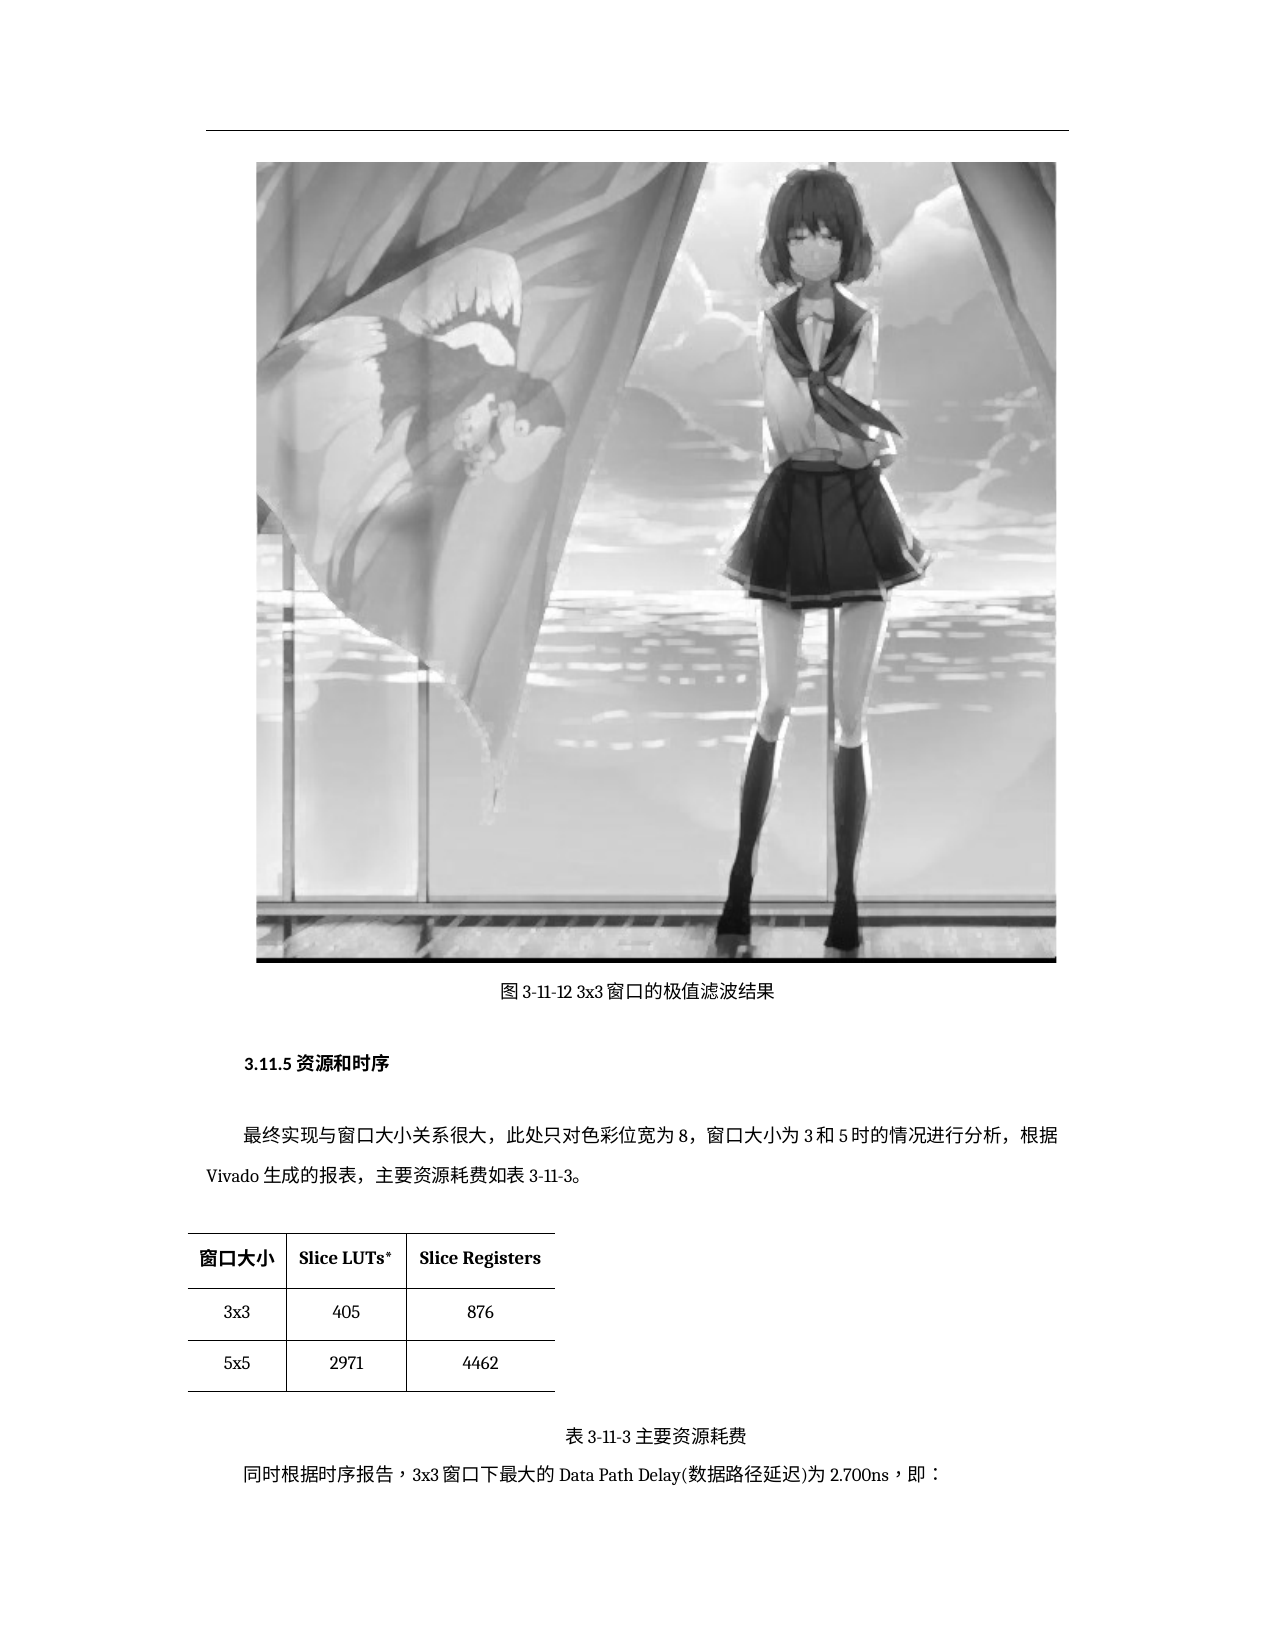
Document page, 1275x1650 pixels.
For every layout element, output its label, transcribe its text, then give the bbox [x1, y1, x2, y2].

table_header Slice LUTs* [287, 1234, 406, 1288]
subtitle 3.11.5 资源和时序 [206, 1048, 1069, 1075]
picture [256, 162, 1057, 963]
table_cell 2971 [287, 1341, 406, 1391]
text 最终实现与窗口大小关系很大，此处只对色彩位宽为8，窗口大小为3和5时的情况进行分析，根据Vivado生成的报表，主要资源耗费如表3-11-3。 [206, 1120, 1069, 1188]
table_cell 5x5 [188, 1341, 286, 1391]
table_header Slice Registers [407, 1234, 554, 1288]
table_cell 3x3 [188, 1289, 286, 1340]
table_cell 4462 [407, 1341, 554, 1391]
table_header 窗口大小 [188, 1234, 286, 1288]
text 同时根据时序报告，3x3窗口下最大的Data Path Delay(数据路径延迟)为2.700ns，即： [206, 1462, 1069, 1487]
table_cell 876 [407, 1289, 554, 1340]
text 表3-11-3 主要资源耗费 [206, 1423, 1069, 1449]
table_cell 405 [287, 1289, 406, 1340]
